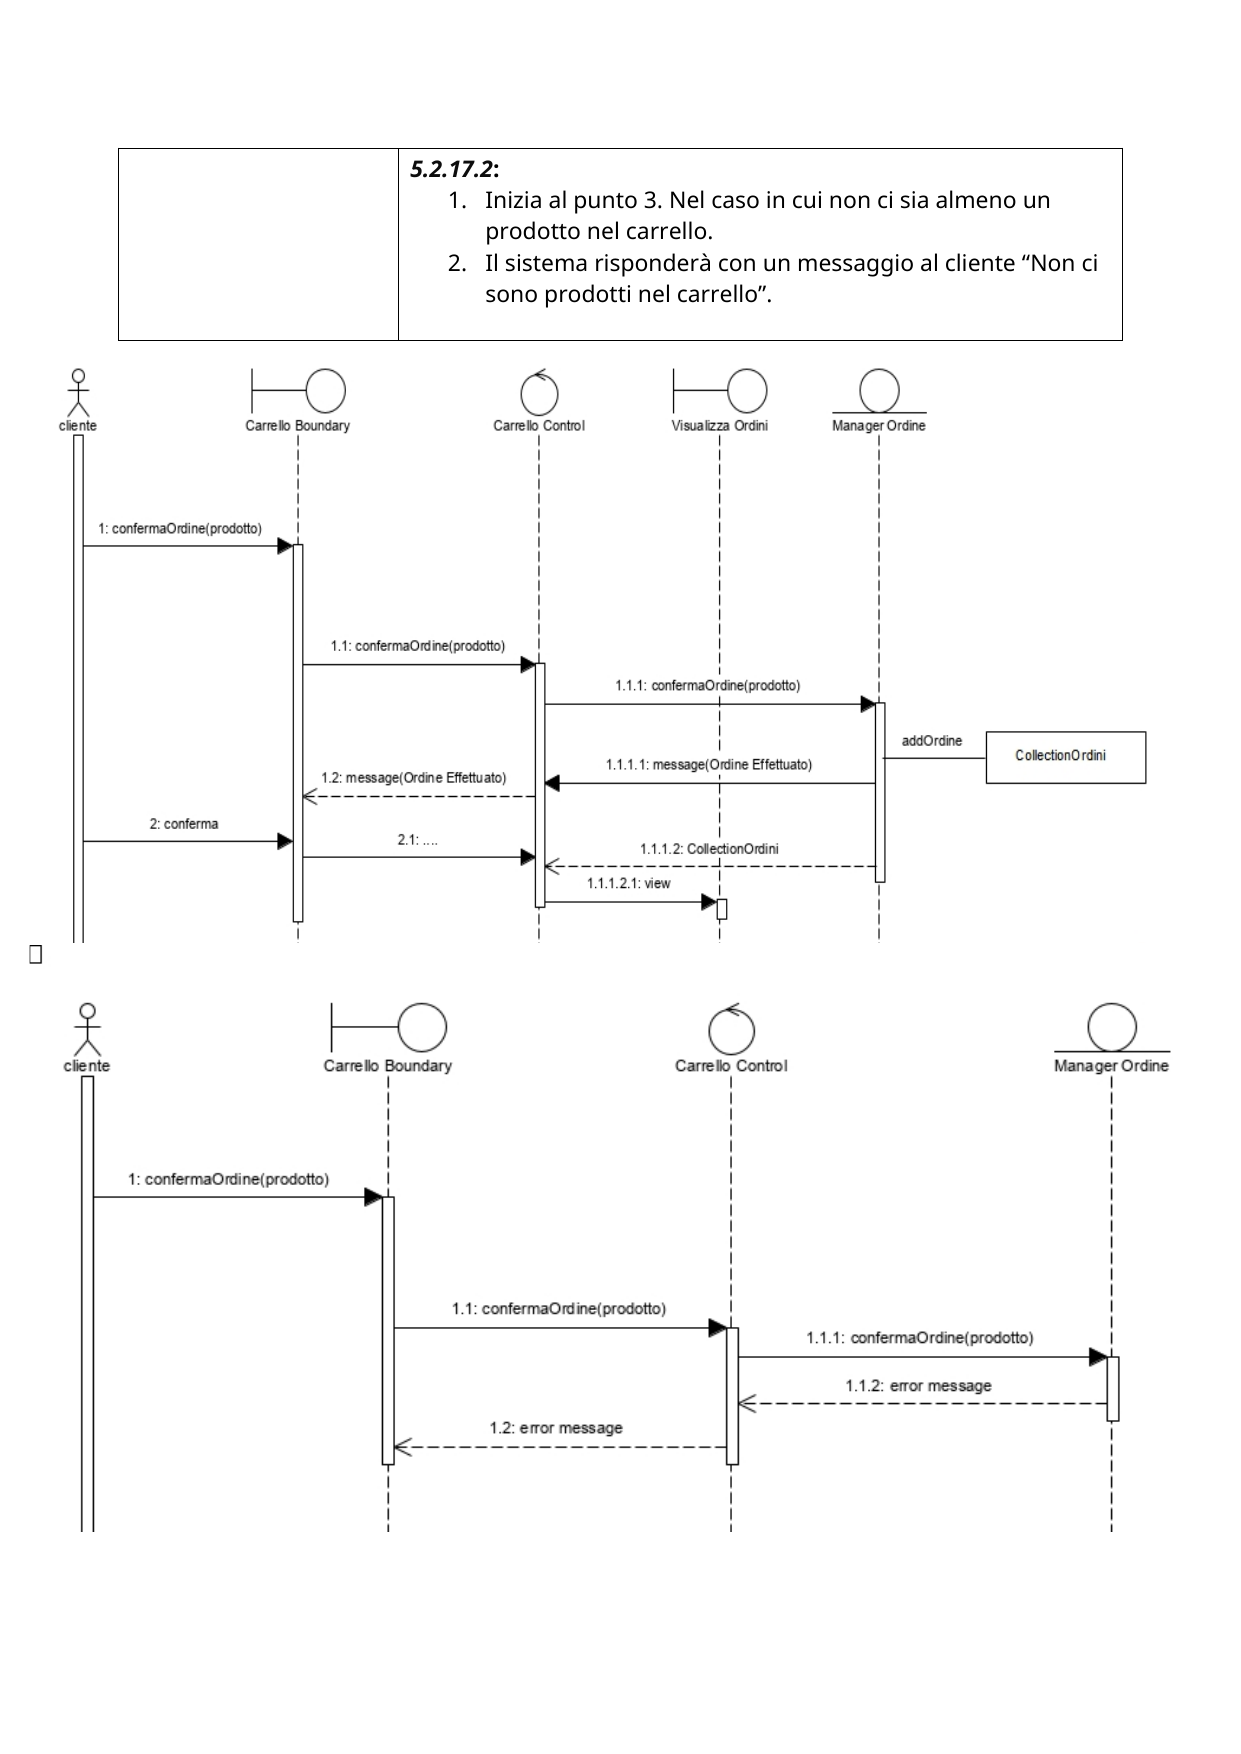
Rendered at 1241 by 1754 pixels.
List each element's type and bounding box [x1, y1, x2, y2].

picture [29, 945, 1191, 1532]
table_cell [399, 149, 1122, 340]
table_cell [119, 149, 398, 340]
picture [44, 345, 1148, 943]
